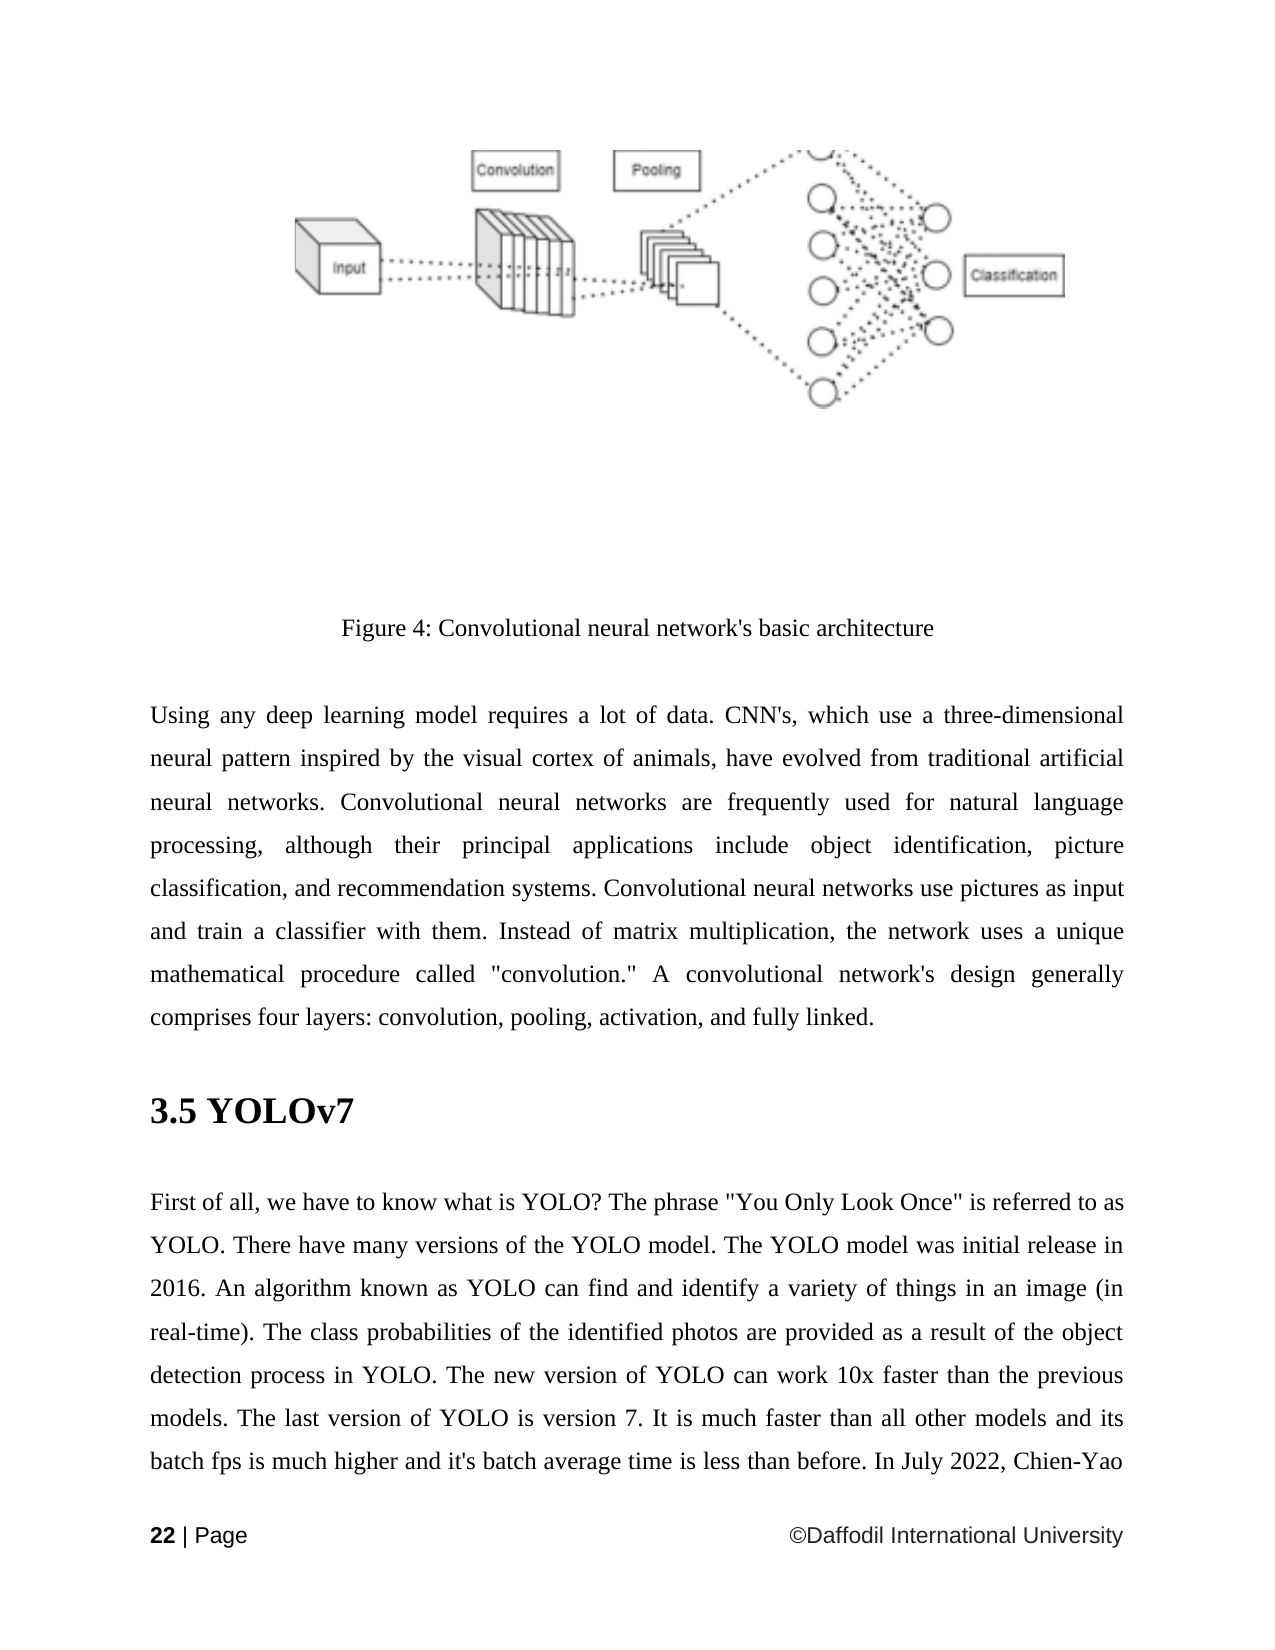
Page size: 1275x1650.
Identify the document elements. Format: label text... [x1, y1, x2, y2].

picture [294, 150, 1065, 409]
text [150, 1187, 1125, 1475]
text Figure 4: Convolutional neural network's basic architecture [150, 613, 1125, 642]
text Using any deep learning model requires a lot of data. CNN's, which use a three-dimensional neural pattern inspired by the visual cortex of animals, have evolved from traditional artificial neural networks. Convolutional neural networks are frequently used for natural language processing, although their principal applications include object identification, picture classification, and recommendation systems. Convolutional neural networks use pictures as input and train a classifier with them. Instead of matrix multiplication, the network uses a unique mathematical procedure called "convolution." A convolutional network's design generally comprises four layers: convolution, pooling, activation, and fully linked. [150, 700, 1125, 1031]
text 3.5 YOLOv7 [150, 1088, 708, 1132]
